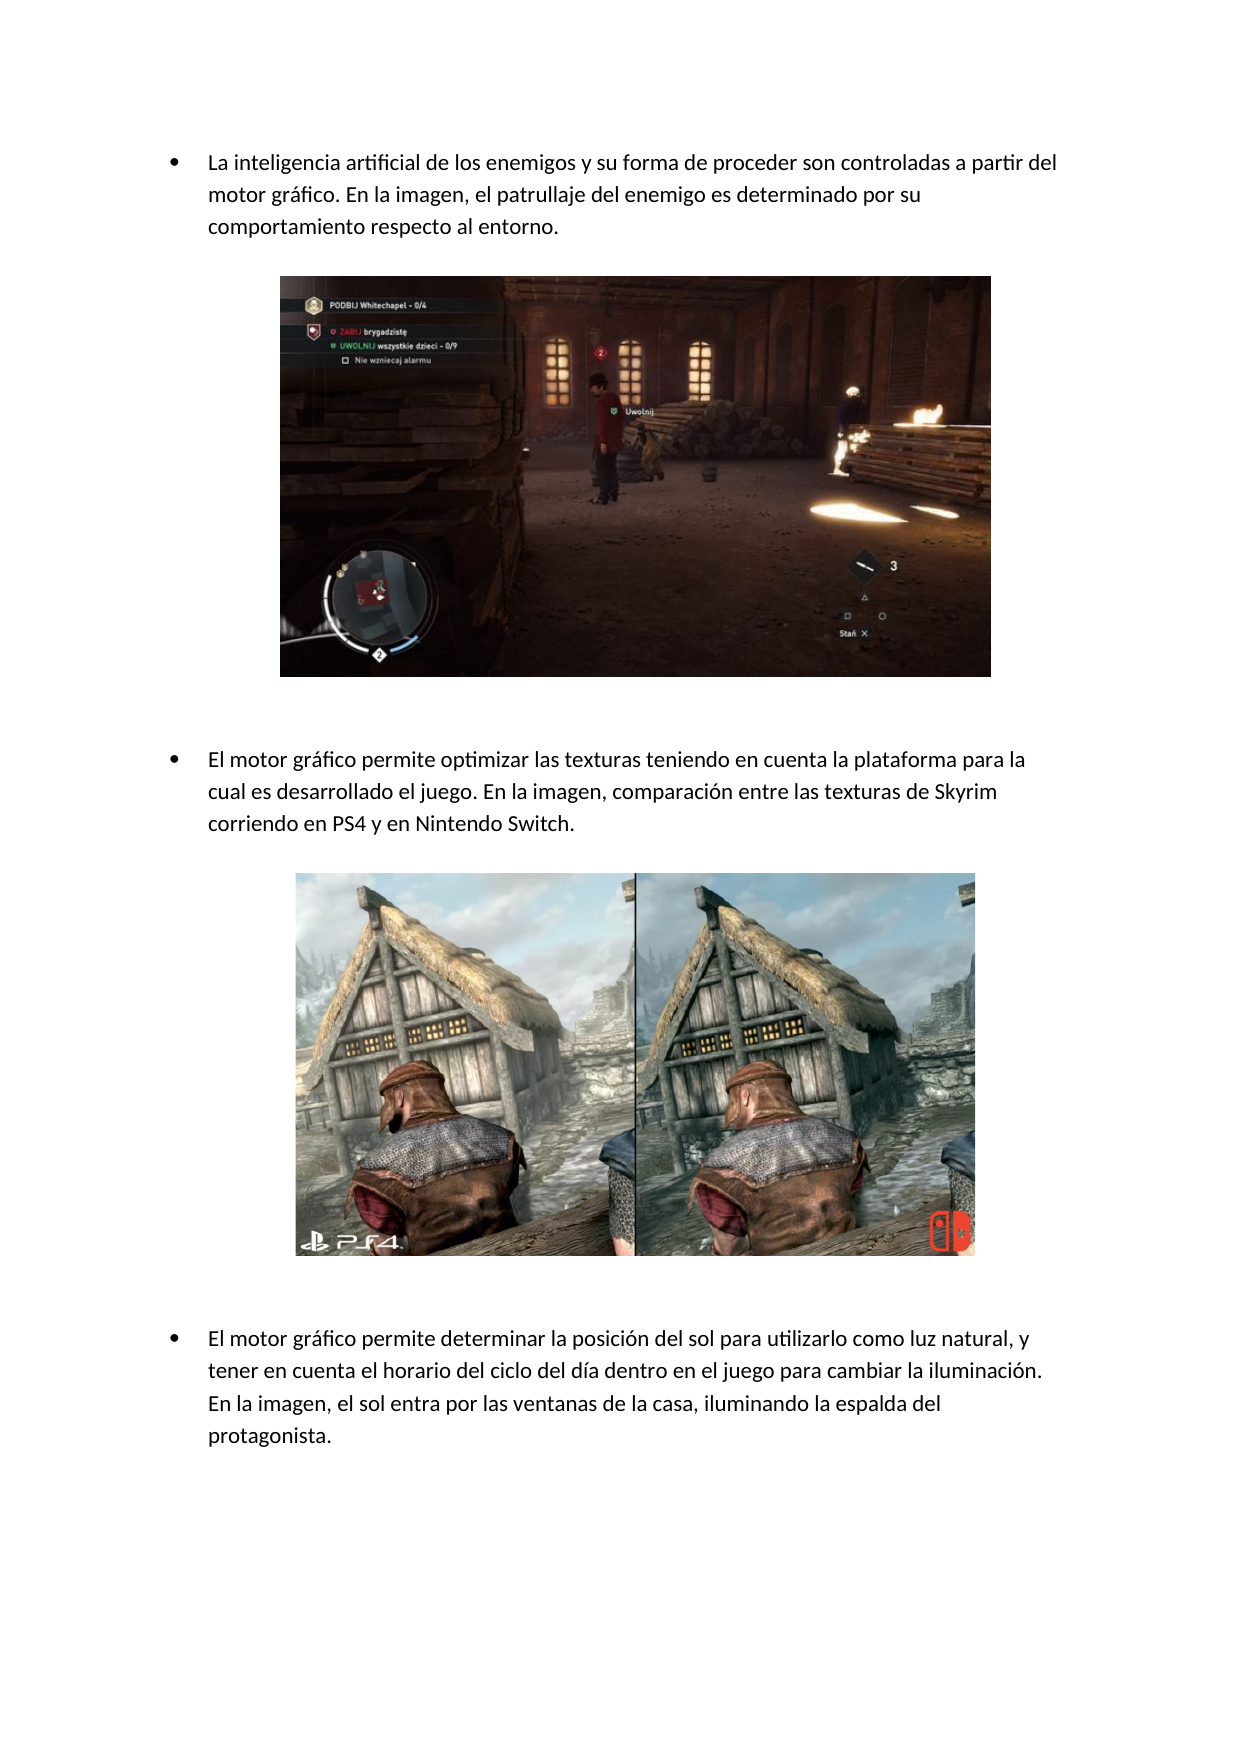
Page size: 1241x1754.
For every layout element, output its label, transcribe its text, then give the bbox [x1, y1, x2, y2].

picture [280, 276, 991, 677]
picture [295, 873, 976, 1256]
list El motor gráfico permite determinar la posición del sol para utilizarlo como luz natural, y tener en cuenta el horario del ciclo del día dentro en el juego para cambiar la iluminación. En la imagen, el sol entra por las ventanas de la casa, iluminando la espalda del protagonista. [170, 1324, 1063, 1449]
list La inteligencia artificial de los enemigos y su forma de proceder son controladas a partir del motor gráfico. En la imagen, el patrullaje del enemigo es determinado por su comportamiento respecto al entorno. [170, 148, 1063, 240]
list El motor gráfico permite optimizar las texturas teniendo en cuenta la plataforma para la cual es desarrollado el juego. En la imagen, comparación entre las texturas de Skyrim corriendo en PS4 y en Nintendo Switch. [170, 745, 1063, 837]
